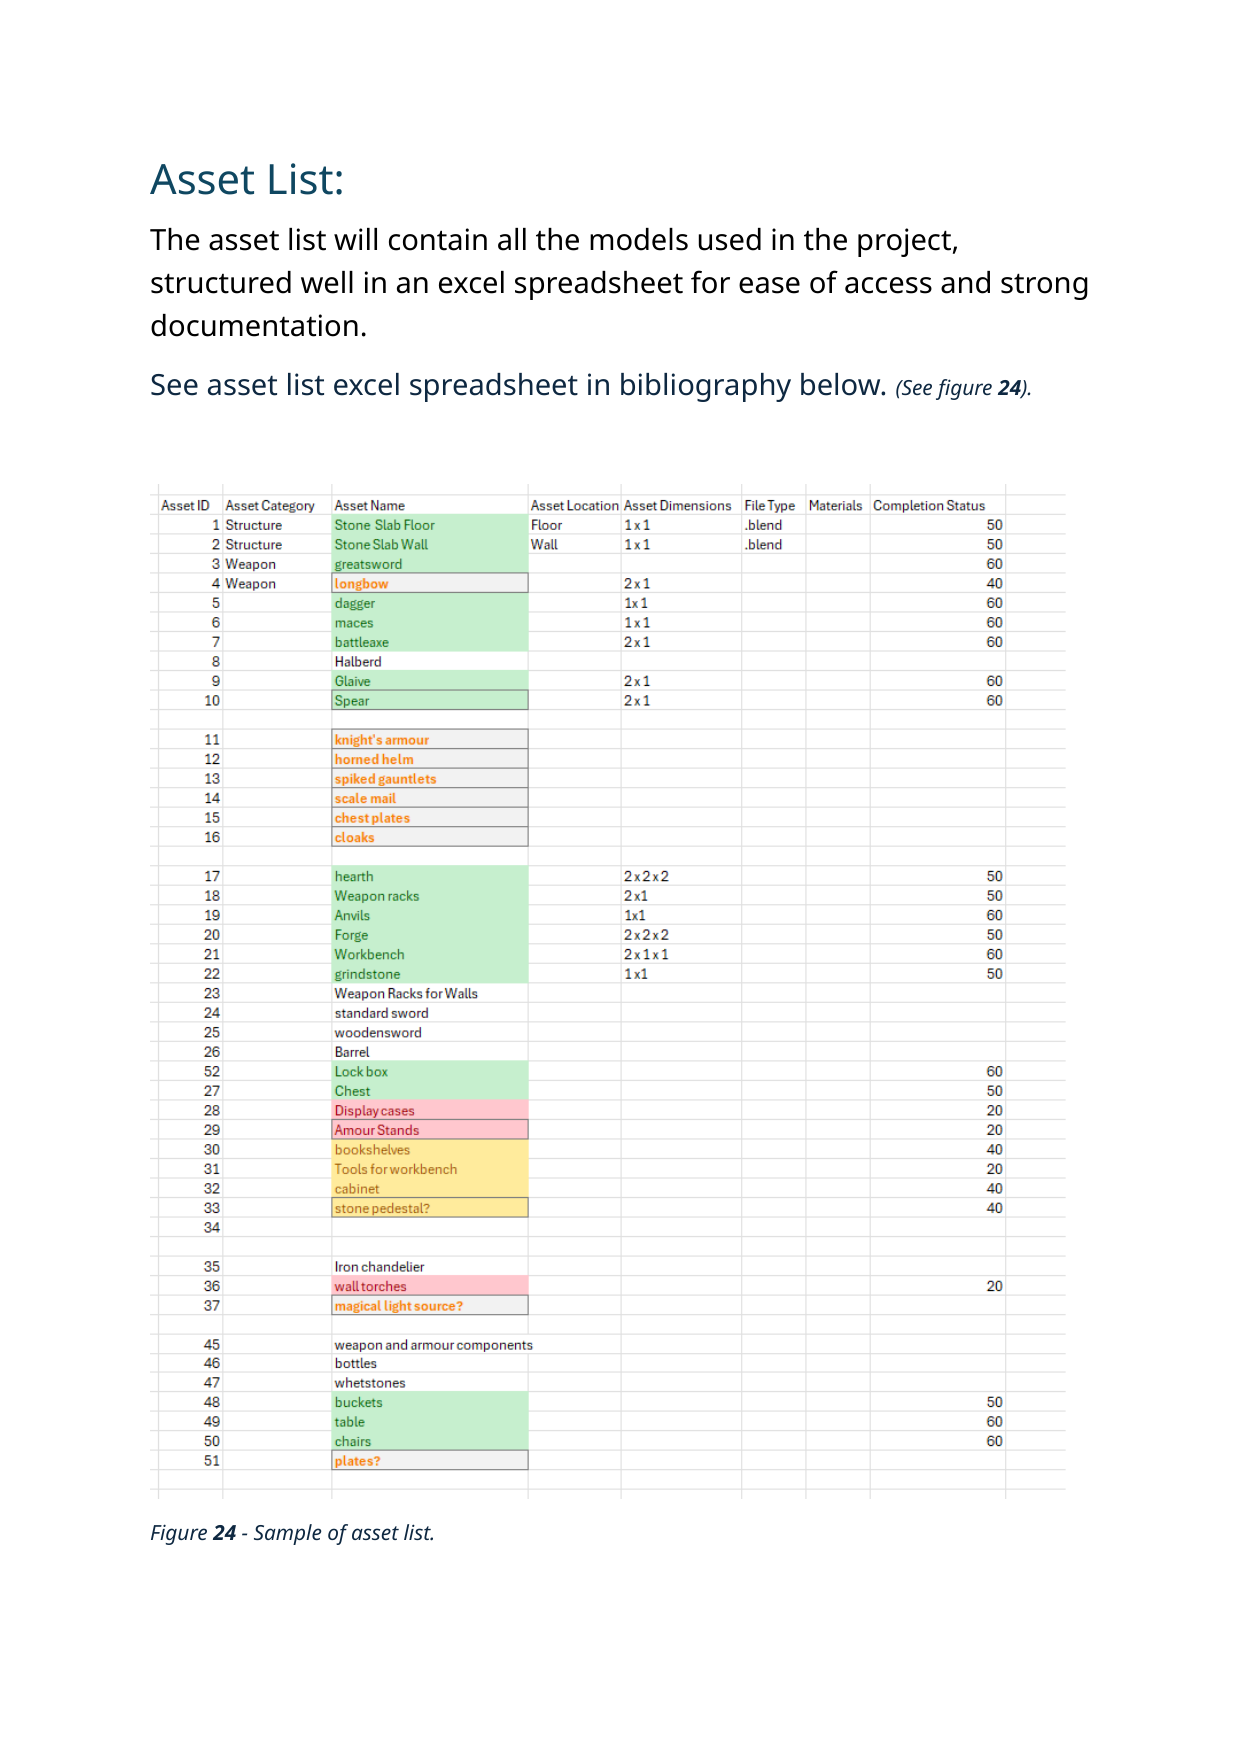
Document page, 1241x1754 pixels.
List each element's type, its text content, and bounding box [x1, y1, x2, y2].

subtitle Asset List: [150, 150, 1090, 207]
picture [150, 484, 1066, 1499]
text See asset list excel spreadsheet in bibliography below. (See figure 24). [150, 365, 1090, 404]
text The asset list will contain all the models used in the project, structured well in an excel spreadsheet for ease of access and strong documentation. [150, 219, 1090, 345]
text Figure 24 - Sample of asset list. [150, 1518, 1090, 1547]
